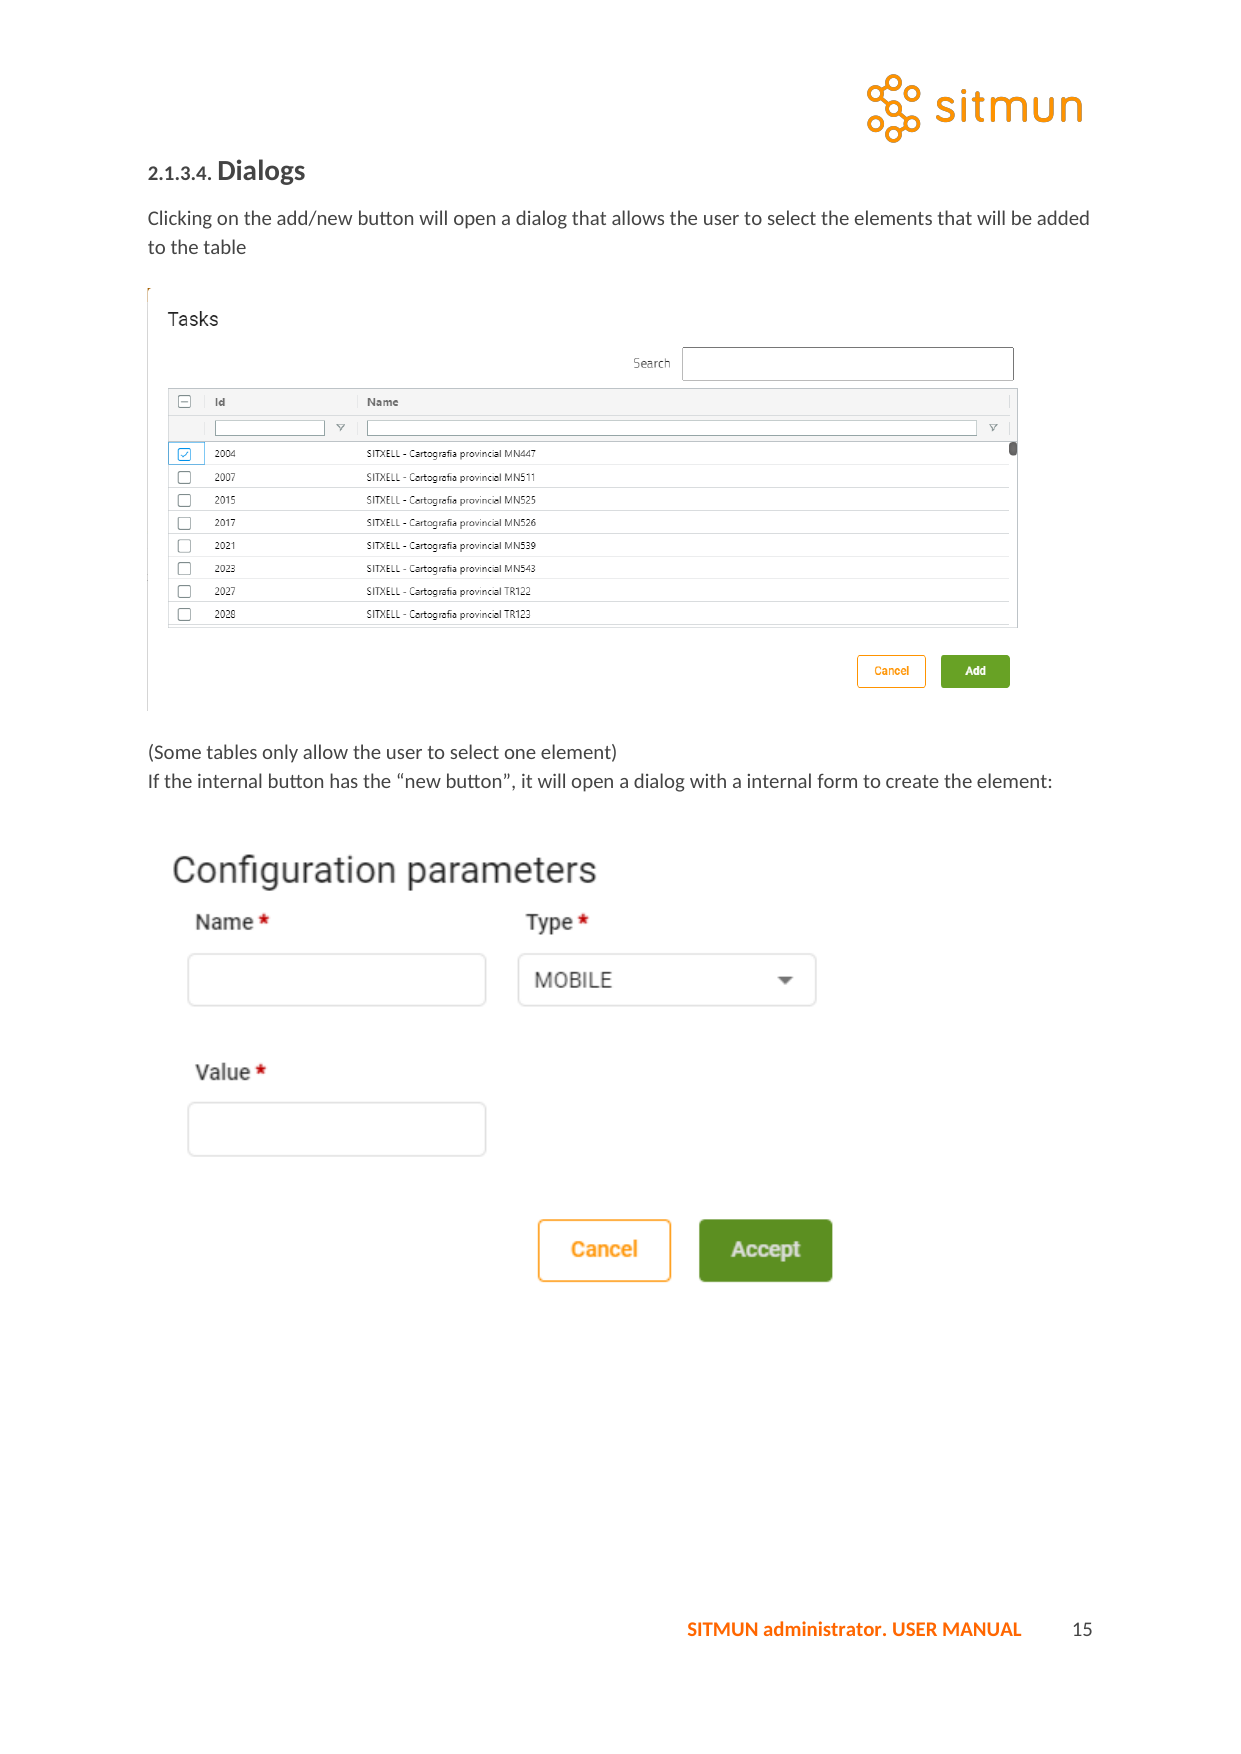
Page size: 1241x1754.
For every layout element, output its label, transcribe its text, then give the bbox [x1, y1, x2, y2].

picture [854, 59, 1093, 151]
text Clicking on the add/new button will open a dialog that allows the user to select the elements that will be added to the table [148, 205, 1093, 260]
picture [147, 797, 867, 1290]
picture [147, 288, 1034, 711]
text If the internal button has the “new button”, it will open a dialog with a internal form to create the element: [148, 768, 1093, 794]
text (Some tables only allow the user to select one element) [148, 739, 1093, 765]
list Dialogs [148, 152, 1093, 187]
